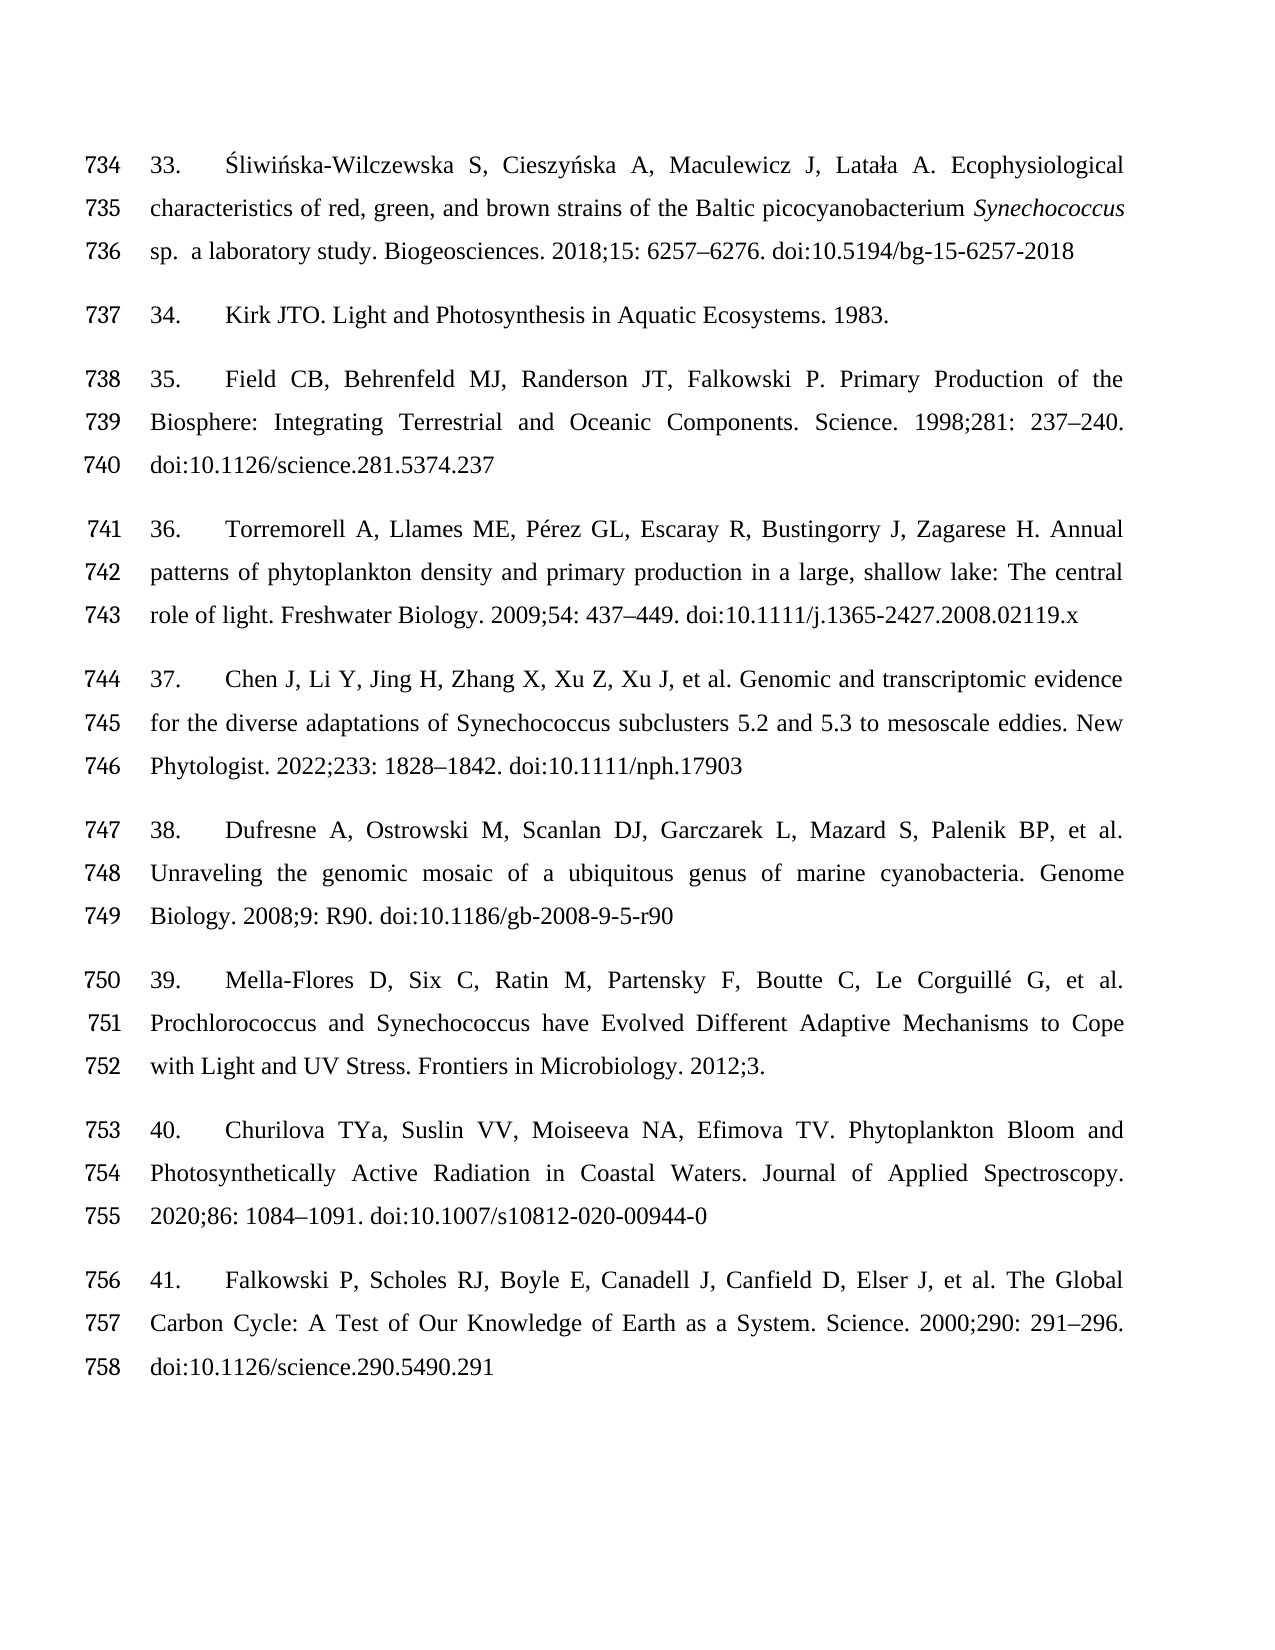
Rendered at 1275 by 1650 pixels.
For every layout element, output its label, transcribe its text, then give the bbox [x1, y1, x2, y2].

text 41. Falkowski P, Scholes RJ, Boyle E, Canadell J, Canfield D, Elser J, et al. The Global Carbon Cycle: A Test of Our Knowledge of Earth as a System. Science. 2000;290: 291–296. doi:10.1126/science.290.5490.291 [150, 1265, 1125, 1380]
text 37. Chen J, Li Y, Jing H, Zhang X, Xu Z, Xu J, et al. Genomic and transcriptomic evidence for the diverse adaptations of Synechococcus subclusters 5.2 and 5.3 to mesoscale eddies. New Phytologist. 2022;233: 1828–1842. doi:10.1111/nph.17903 [150, 664, 1125, 779]
text 39. Mella-Flores D, Six C, Ratin M, Partensky F, Boutte C, Le Corguillé G, et al. Prochlorococcus and Synechococcus have Evolved Different Adaptive Mechanisms to Cope with Light and UV Stress. Frontiers in Microbiology. 2012;3. [150, 965, 1125, 1080]
text 40. Churilova TYa, Suslin VV, Moiseeva NA, Efimova TV. Phytoplankton Bloom and Photosynthetically Active Radiation in Coastal Waters. Journal of Applied Spectroscopy. 2020;86: 1084–1091. doi:10.1007/s10812-020-00944-0 [150, 1115, 1125, 1230]
text 38. Dufresne A, Ostrowski M, Scanlan DJ, Garczarek L, Mazard S, Palenik BP, et al. Unraveling the genomic mosaic of a ubiquitous genus of marine cyanobacteria. Genome Biology. 2008;9: R90. doi:10.1186/gb-2008-9-5-r90 [150, 815, 1125, 930]
text 34. Kirk JTO. Light and Photosynthesis in Aquatic Ecosystems. 1983. [150, 300, 1125, 329]
text 35. Field CB, Behrenfeld MJ, Randerson JT, Falkowski P. Primary Production of the Biosphere: Integrating Terrestrial and Oceanic Components. Science. 1998;281: 237–240. doi:10.1126/science.281.5374.237 [150, 364, 1125, 479]
text 36. Torremorell A, Llames ME, Pérez GL, Escaray R, Bustingorry J, Zagarese H. Annual patterns of phytoplankton density and primary production in a large, shallow lake: The central role of light. Freshwater Biology. 2009;54: 437–449. doi:10.1111/j.1365-2427.2008.02119.x [150, 514, 1125, 629]
text 33. Śliwińska-Wilczewska S, Cieszyńska A, Maculewicz J, Latała A. Ecophysiological characteristics of red, green, and brown strains of the Baltic picocyanobacterium Synechococcus sp. a laboratory study. Biogeosciences. 2018;15: 6257–6276. doi:10.5194/bg-15-6257-2018 [150, 150, 1125, 265]
